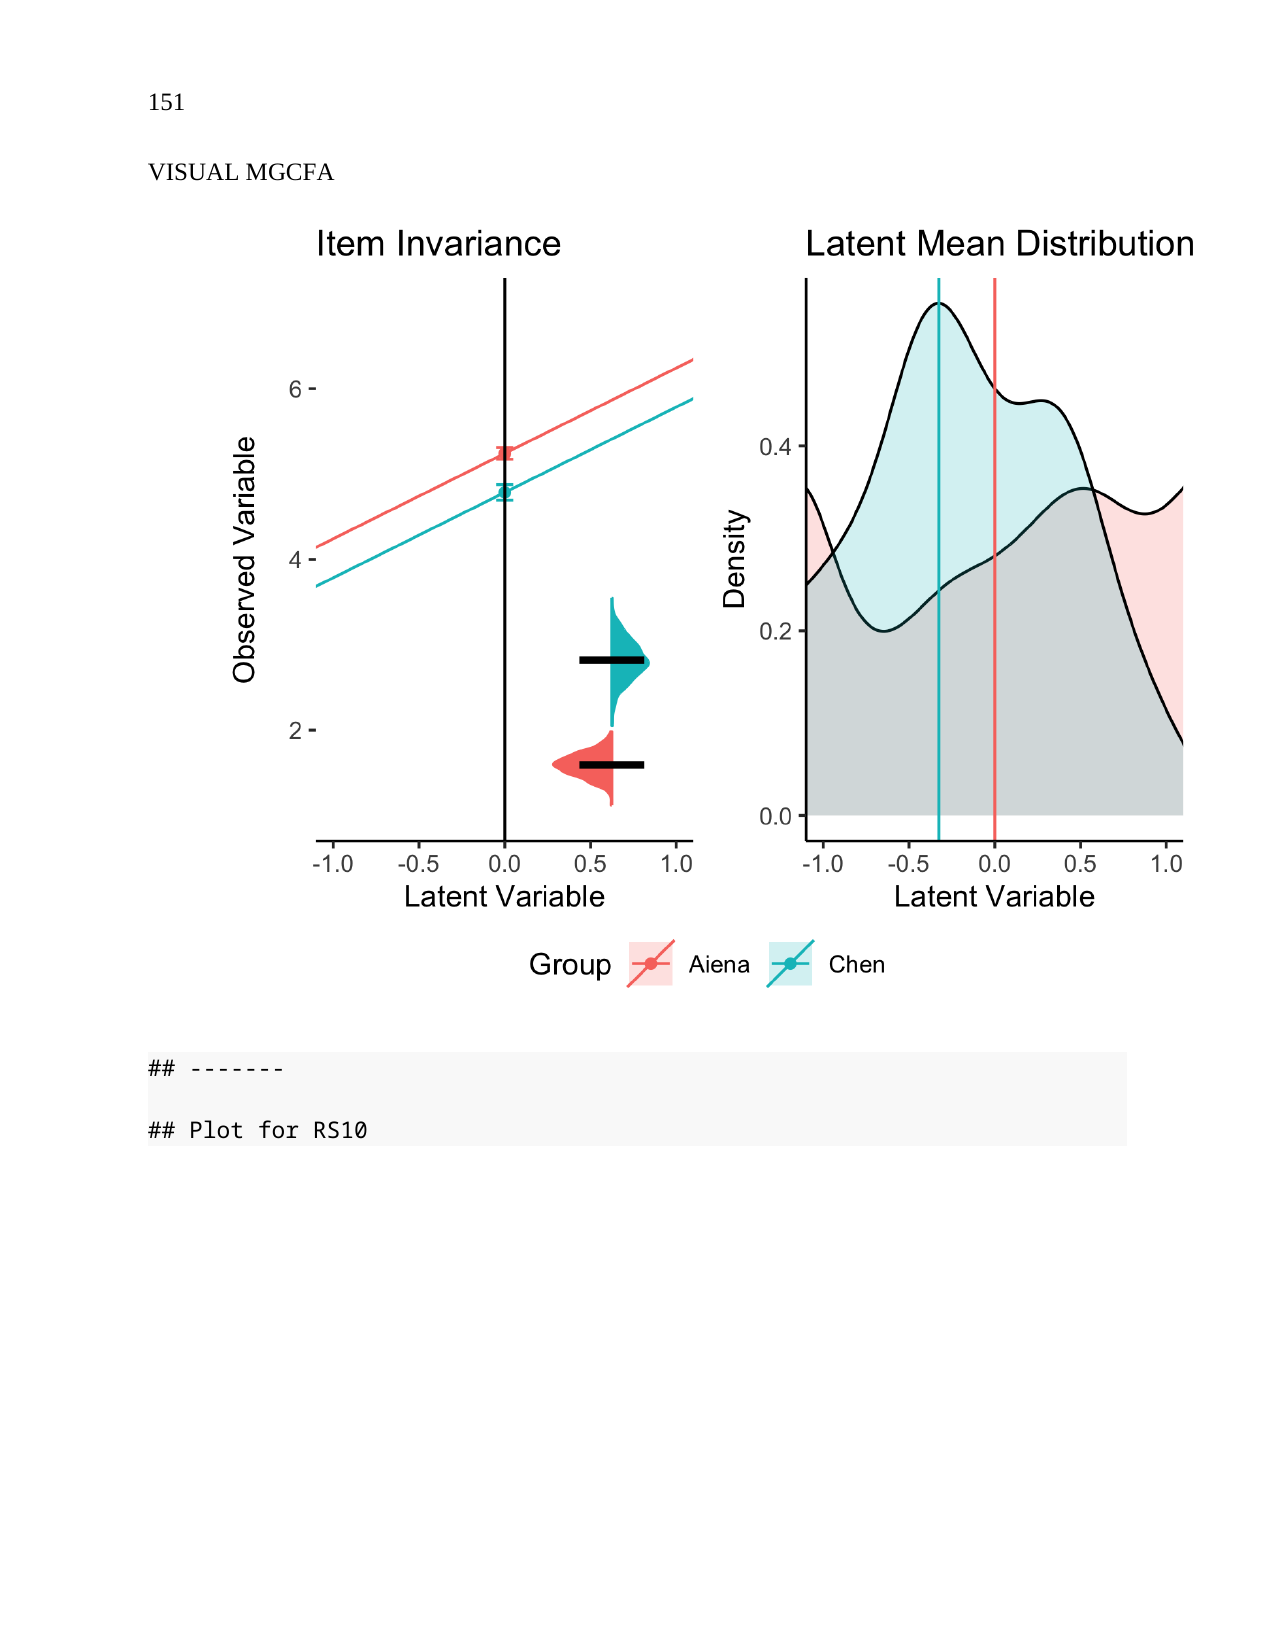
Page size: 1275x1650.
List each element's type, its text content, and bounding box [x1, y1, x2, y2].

text ## ------- ## Plot for RS10 [148, 1052, 1127, 1146]
picture [218, 215, 1198, 999]
